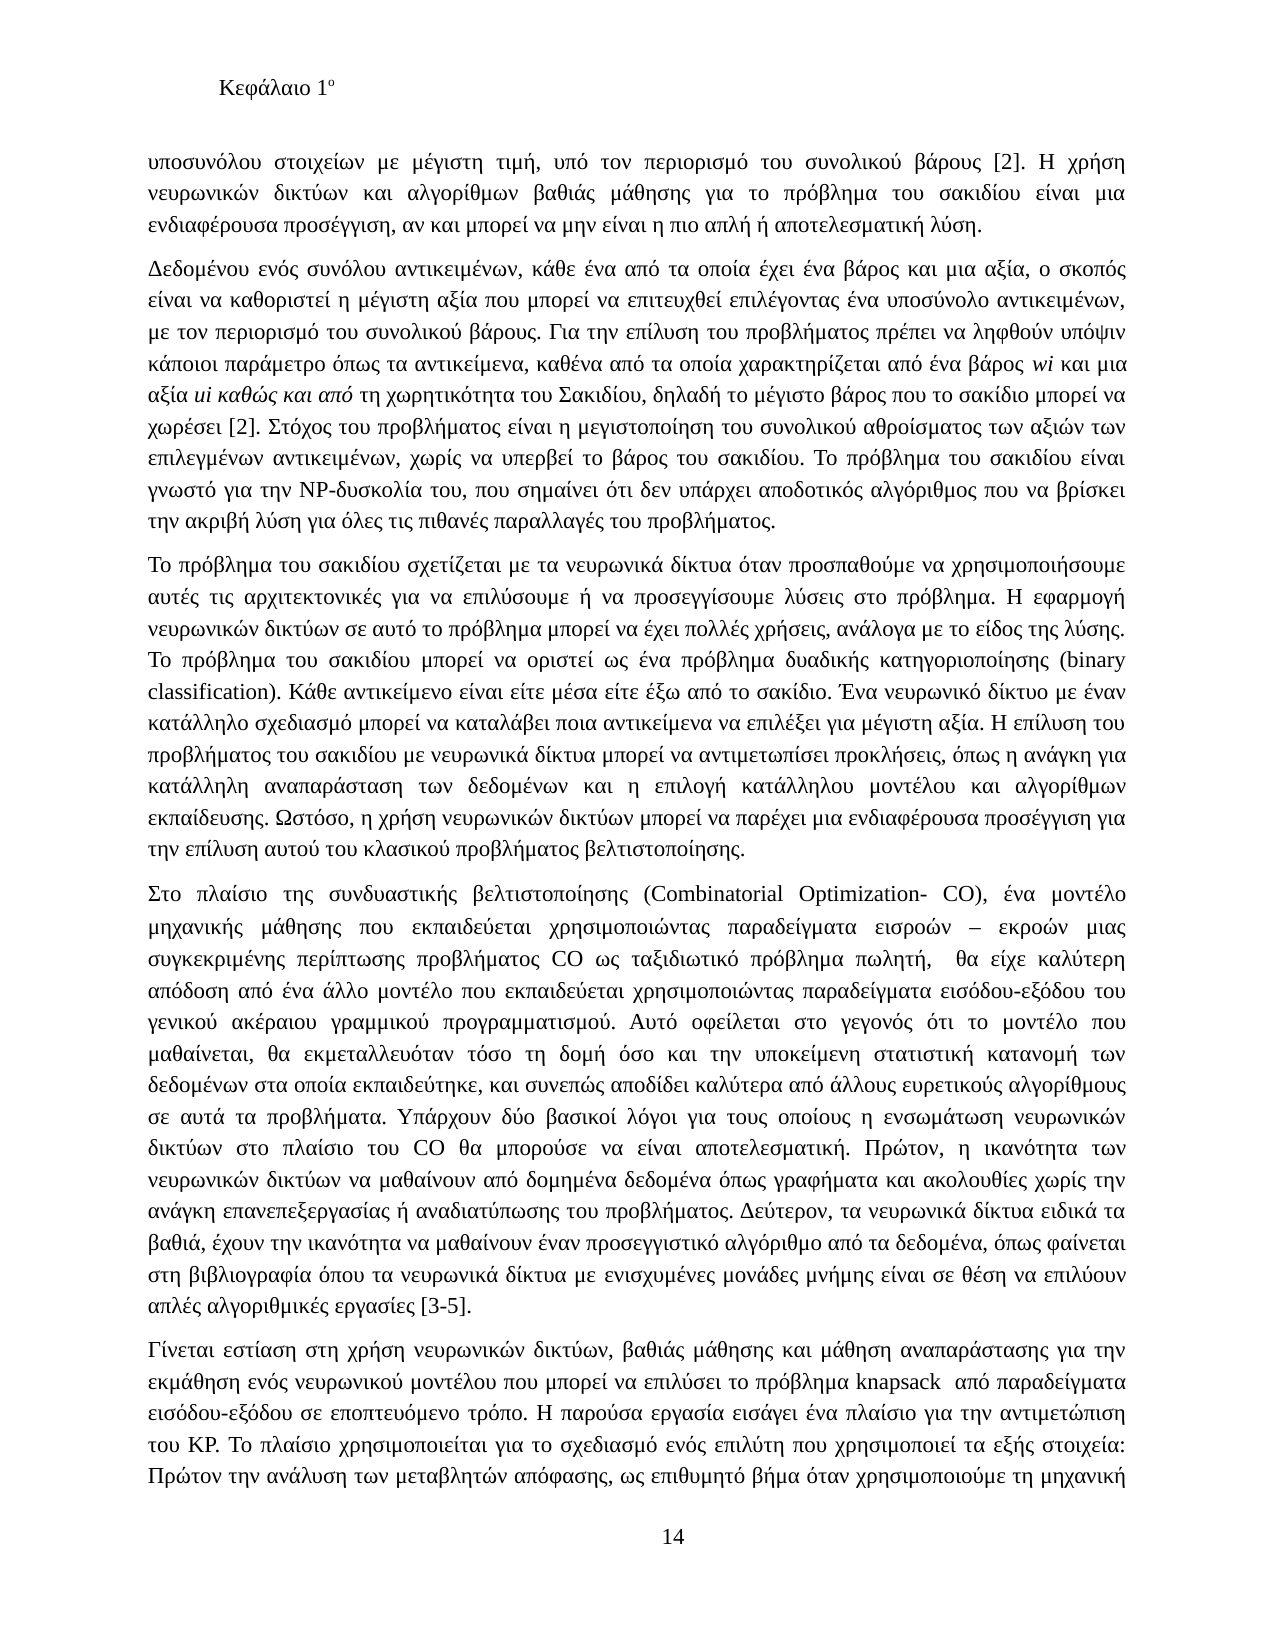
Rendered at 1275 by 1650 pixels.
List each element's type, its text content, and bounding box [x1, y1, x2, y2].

text Το πρόβλημα του σακιδίου σχετίζεται με τα νευρωνικά δίκτυα όταν προσπαθούμε να χρησιμοποιήσουμε αυτές τις αρχιτεκτονικές για να επιλύσουμε ή να προσεγγίσουμε λύσεις στο πρόβλημα. Η εφαρμογή νευρωνικών δικτύων σε αυτό το πρόβλημα μπορεί να έχει πολλές χρήσεις, ανάλογα με το είδος της λύσης. Το πρόβλημα του σακιδίου μπορεί να οριστεί ως ένα πρόβλημα δυαδικής κατηγοριοποίησης (binary classification). Κάθε αντικείμενο είναι είτε μέσα είτε έξω από το σακίδιο. Ένα νευρωνικό δίκτυο με έναν κατάλληλο σχεδιασμό μπορεί να καταλάβει ποια αντικείμενα να επιλέξει για μέγιστη αξία. Η επίλυση του προβλήματος του σακιδίου με νευρωνικά δίκτυα μπορεί να αντιμετωπίσει προκλήσεις, όπως η ανάγκη για κατάλληλη αναπαράσταση των δεδομένων και η επιλογή κατάλληλου μοντέλου και αλγορίθμων εκπαίδευσης. Ωστόσο, η χρήση νευρωνικών δικτύων μπορεί να παρέχει μια ενδιαφέρουσα προσέγγιση για την επίλυση αυτού του κλασικού προβλήματος βελτιστοποίησης. [148, 551, 1127, 862]
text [148, 148, 1127, 237]
text Δεδομένου ενός συνόλου αντικειμένων, κάθε ένα από τα οποία έχει ένα βάρος και μια αξία, ο σκοπός είναι να καθοριστεί η μέγιστη αξία που μπορεί να επιτευχθεί επιλέγοντας ένα υποσύνολο αντικειμένων, με τον περιορισμό του συνολικού βάρους. Για την επίλυση του προβλήματος πρέπει να ληφθούν υπόψιν κάποιοι παράμετρο όπως τα αντικείμενα, καθένα από τα οποία χαρακτηρίζεται από ένα βάρος wi και μια αξία ui καθώς και από τη χωρητικότητα του Σακιδίου, δηλαδή το μέγιστο βάρος που το σακίδιο μπορεί να χωρέσει [2]. Στόχος του προβλήματος είναι η μεγιστοποίηση του συνολικού αθροίσματος των αξιών των επιλεγμένων αντικειμένων, χωρίς να υπερβεί το βάρος του σακιδίου. Το πρόβλημα του σακιδίου είναι γνωστό για την NP-δυσκολία του, που σημαίνει ότι δεν υπάρχει αποδοτικός αλγόριθμος που να βρίσκει την ακριβή λύση για όλες τις πιθανές παραλλαγές του προβλήματος. [148, 255, 1127, 534]
text Στο πλαίσιο της συνδυαστικής βελτιστοποίησης (Combinatorial Optimization- CO), ένα μοντέλο μηχανικής μάθησης που εκπαιδεύεται χρησιμοποιώντας παραδείγματα εισροών – εκροών μιας συγκεκριμένης περίπτωσης προβλήματος CO ως ταξιδιωτικό πρόβλημα πωλητή, θα είχε καλύτερη απόδοση από ένα άλλο μοντέλο που εκπαιδεύεται χρησιμοποιώντας παραδείγματα εισόδου-εξόδου του γενικού ακέραιου γραμμικού προγραμματισμού. Αυτό οφείλεται στο γεγονός ότι το μοντέλο που μαθαίνεται, θα εκμεταλλευόταν τόσο τη δομή όσο και την υποκείμενη στατιστική κατανομή των δεδομένων στα οποία εκπαιδεύτηκε, και συνεπώς αποδίδει καλύτερα από άλλους ευρετικούς αλγορίθμους σε αυτά τα προβλήματα. Υπάρχουν δύο βασικοί λόγοι για τους οποίους η ενσωμάτωση νευρωνικών δικτύων στο πλαίσιο του CO θα μπορούσε να είναι αποτελεσματική. Πρώτον, η ικανότητα των νευρωνικών δικτύων να μαθαίνουν από δομημένα δεδομένα όπως γραφήματα και ακολουθίες χωρίς την ανάγκη επανεπεξεργασίας ή αναδιατύπωσης του προβλήματος. Δεύτερον, τα νευρωνικά δίκτυα ειδικά τα βαθιά, έχουν την ικανότητα να μαθαίνουν έναν προσεγγιστικό αλγόριθμο από τα δεδομένα, όπως φαίνεται στη βιβλιογραφία όπου τα νευρωνικά δίκτυα με ενισχυμένες μονάδες μνήμης είναι σε θέση να επιλύουν απλές αλγοριθμικές εργασίες [3-5]. [148, 879, 1127, 1319]
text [148, 1336, 1127, 1489]
